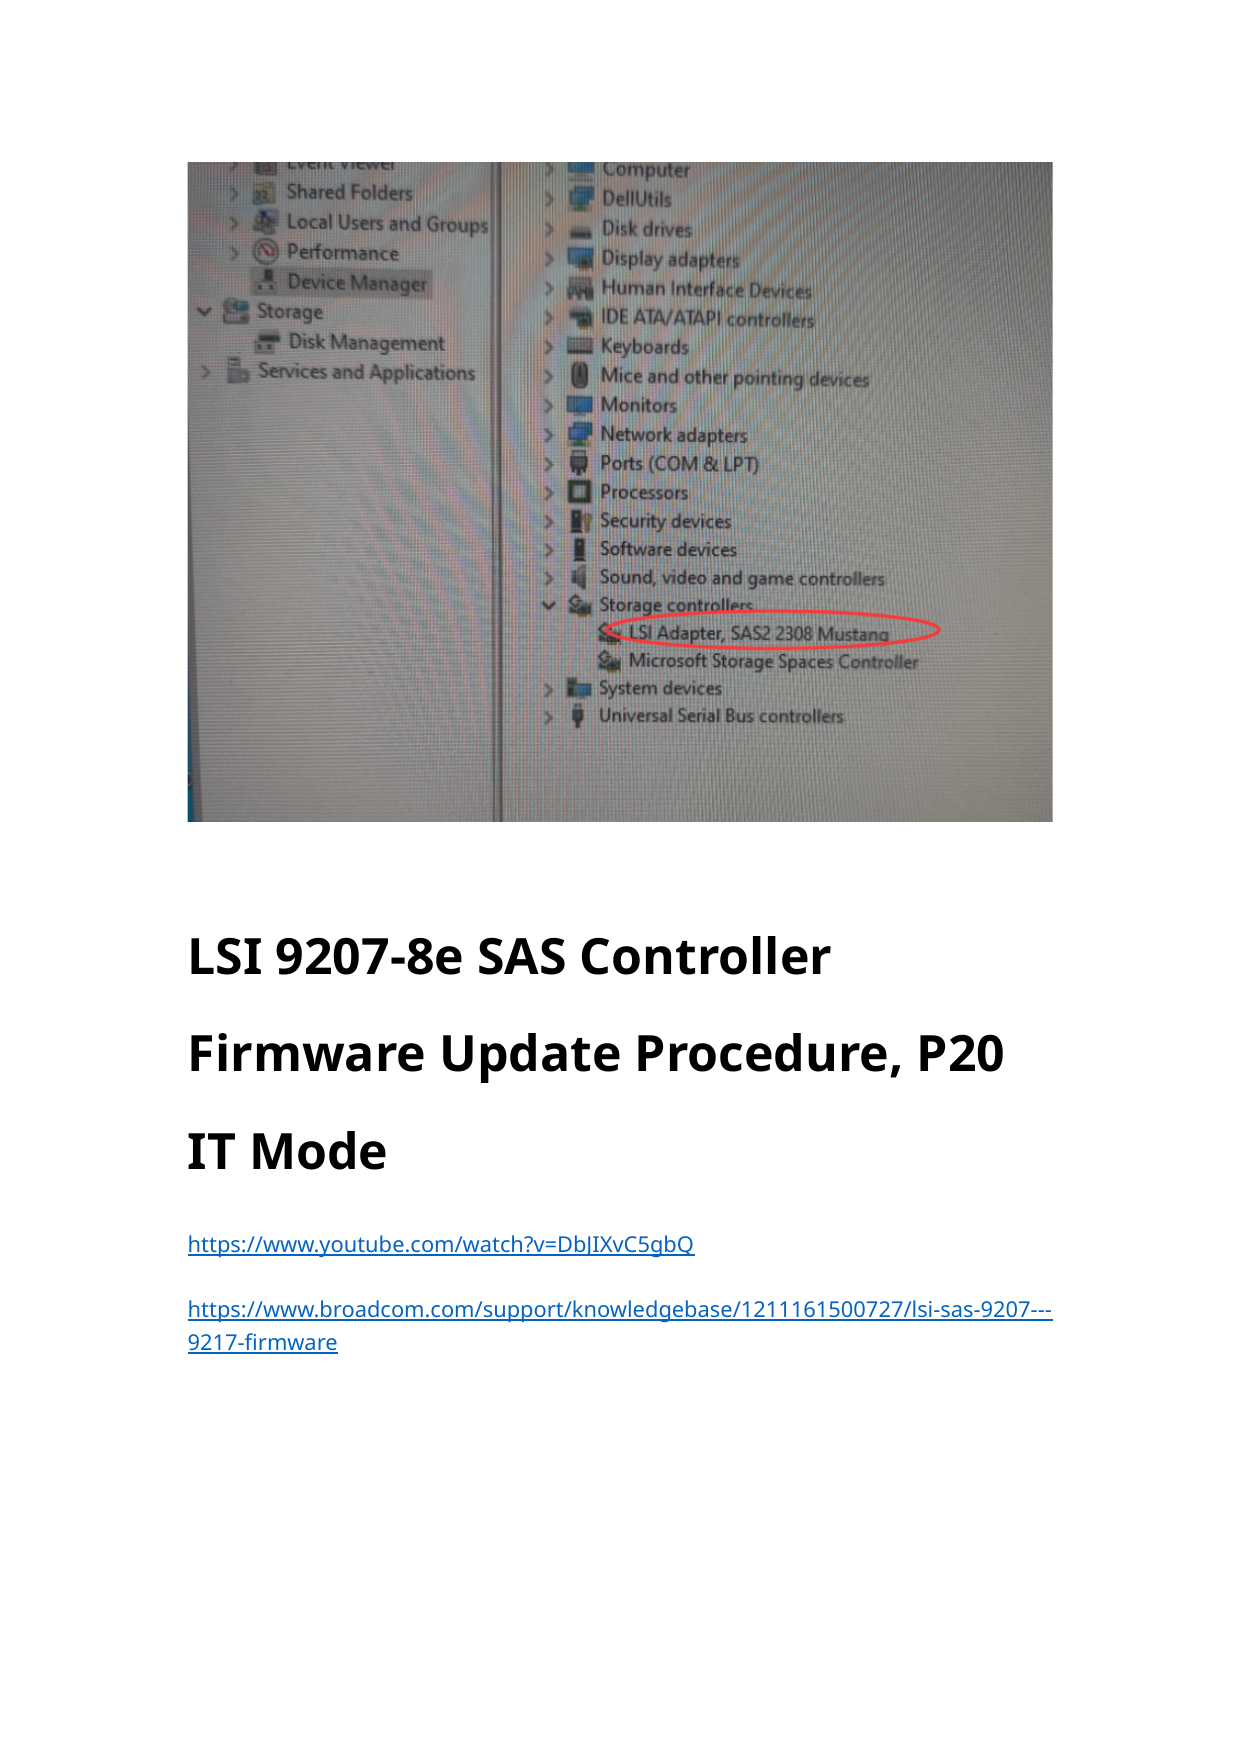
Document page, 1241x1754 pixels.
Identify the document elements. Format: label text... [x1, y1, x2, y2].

text https://www.broadcom.com/support/knowledgebase/1211161500727/lsi-sas-9207---9217-firmware [187, 1293, 1053, 1319]
subtitle LSI 9207-8e SAS Controller Firmware Update Procedure, P20 IT Mode [187, 906, 1053, 1199]
picture [187, 162, 1053, 822]
text https://www.broadcom.com/support/knowledgebase/1211161500727/lsi-sas-9207---9217-firmware [187, 1320, 1053, 1358]
text https://www.youtube.com/watch?v=DbJIXvC5gbQ [187, 1228, 1053, 1260]
